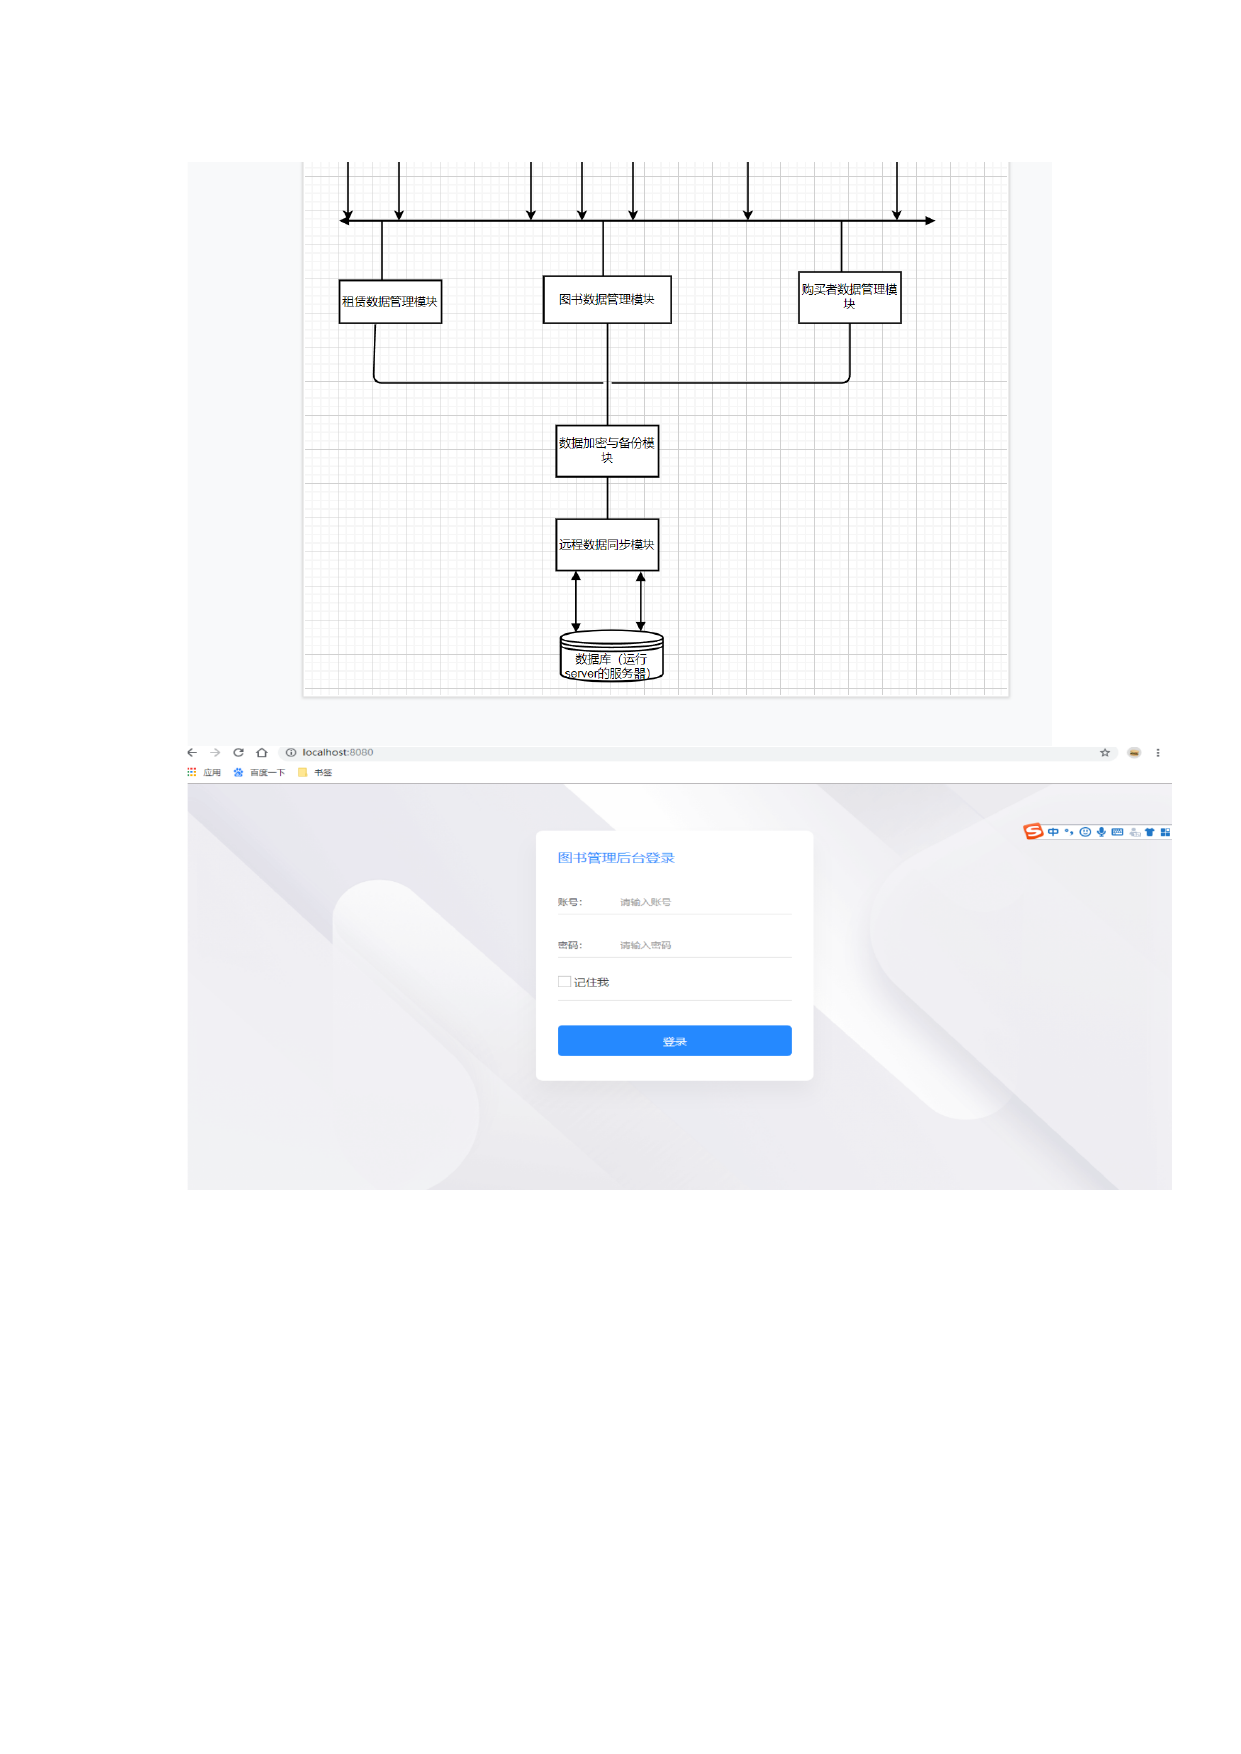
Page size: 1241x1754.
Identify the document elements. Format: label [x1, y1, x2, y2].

picture [187, 747, 1172, 1190]
picture [187, 162, 1052, 746]
